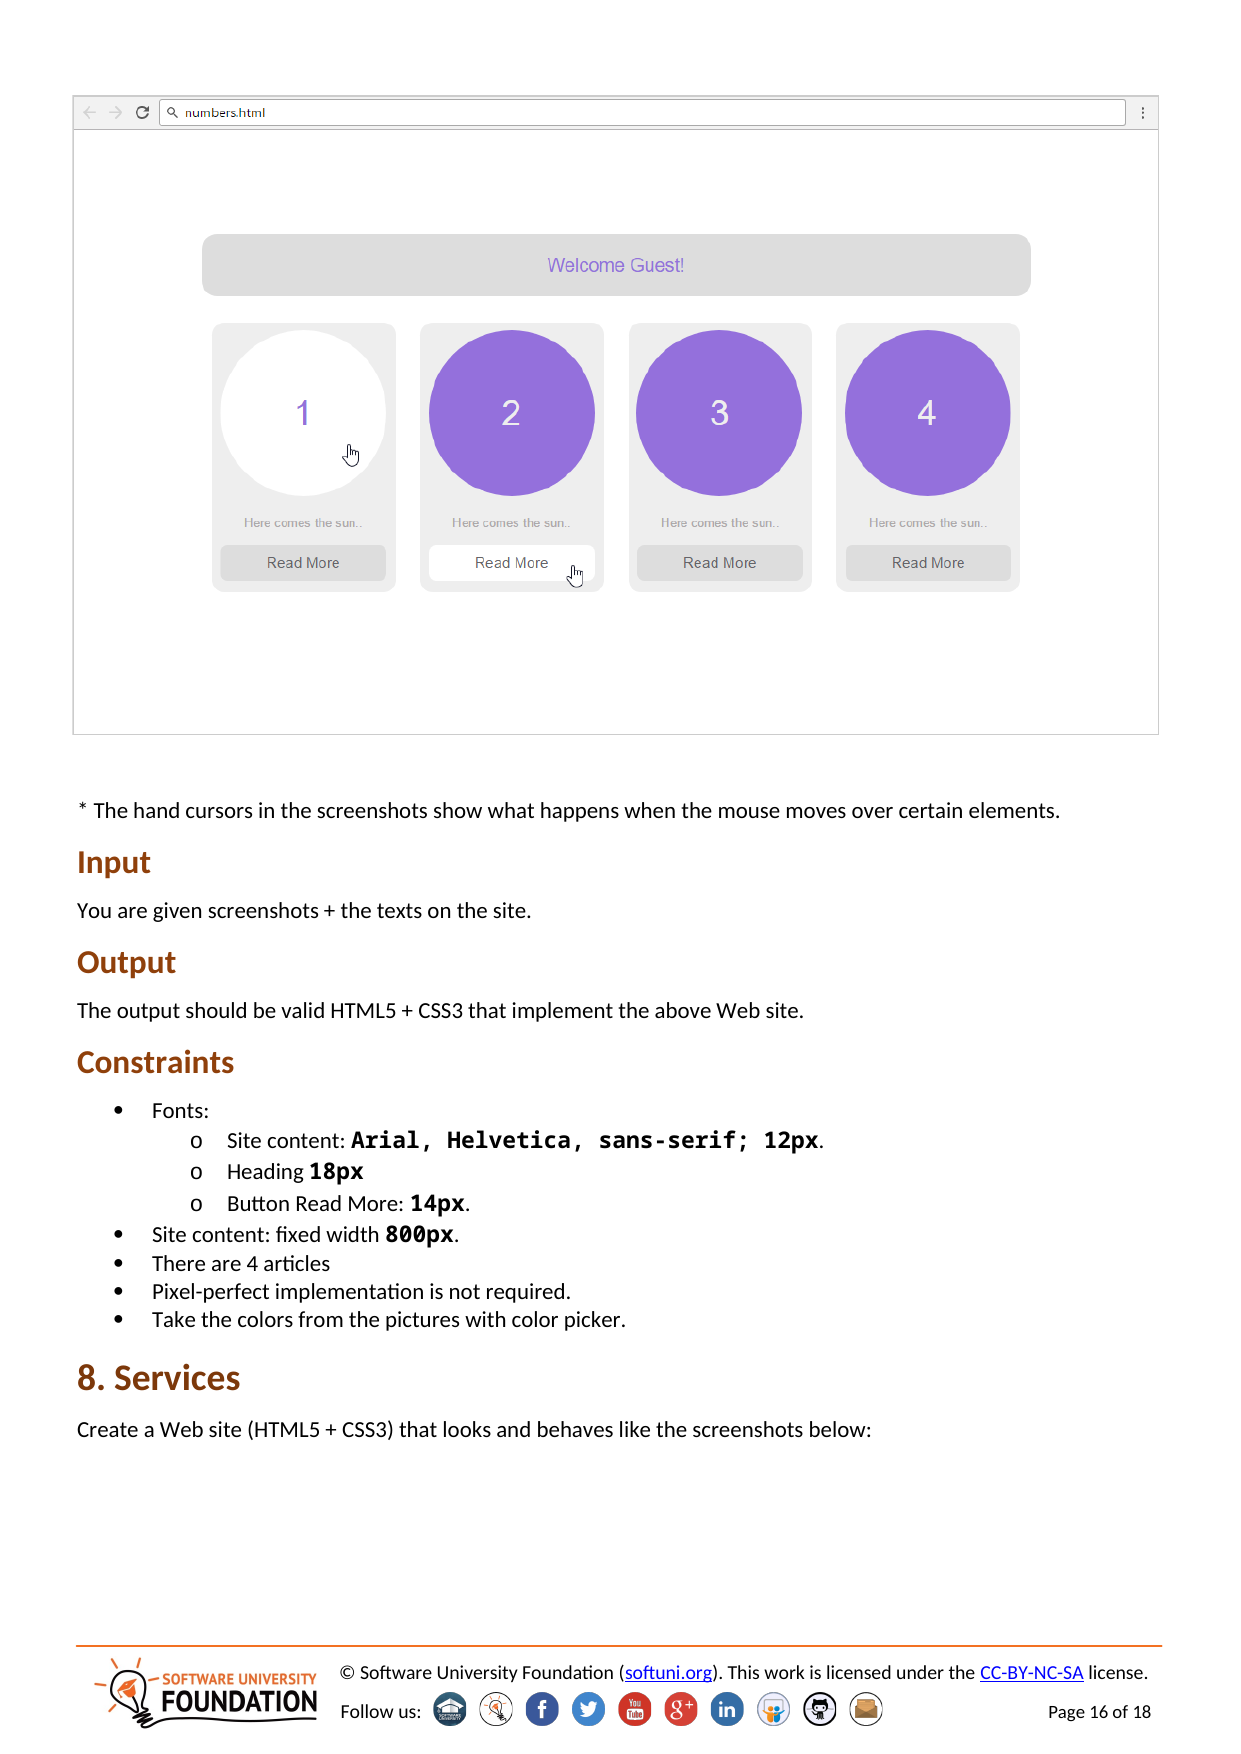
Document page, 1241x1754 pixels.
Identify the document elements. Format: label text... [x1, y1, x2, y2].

picture [757, 1692, 790, 1726]
subtitle Constraints [77, 1041, 1163, 1081]
picture [572, 1692, 605, 1726]
text You are given screenshots + the texts on the site. [77, 896, 1163, 924]
picture [849, 1692, 883, 1726]
subtitle Input [77, 841, 1163, 882]
picture [803, 1692, 837, 1726]
text Create a Web site (HTML5 + CSS3) that looks and behaves like the screenshots below: [77, 1415, 1163, 1443]
list Button Read More: 14px. [189, 1186, 1163, 1218]
picture [618, 1692, 652, 1726]
list Site content: fixed width 800px. [114, 1218, 1163, 1249]
subtitle Output [77, 941, 1163, 982]
list Site content: Arial, Helvetica, sans-serif; 12px. [189, 1124, 1163, 1155]
list Fonts: [114, 1096, 1163, 1124]
text * The hand cursors in the screenshots show what happens when the mouse moves over certain elements. [77, 796, 1163, 824]
list Heading 18px [189, 1155, 1163, 1186]
text The output should be valid HTML5 + CSS3 that implement the above Web site. [77, 996, 1163, 1024]
picture [664, 1692, 698, 1726]
subtitle Services [77, 1354, 1163, 1400]
picture [710, 1692, 744, 1726]
picture [525, 1692, 559, 1726]
picture [433, 1692, 467, 1726]
list Pixel-perfect implementation is not required. [114, 1277, 1163, 1305]
picture [93, 1656, 317, 1729]
list There are 4 articles [114, 1249, 1163, 1277]
picture [72, 95, 1159, 735]
picture [479, 1692, 513, 1726]
list Take the colors from the pictures with color picker. [114, 1305, 1163, 1333]
